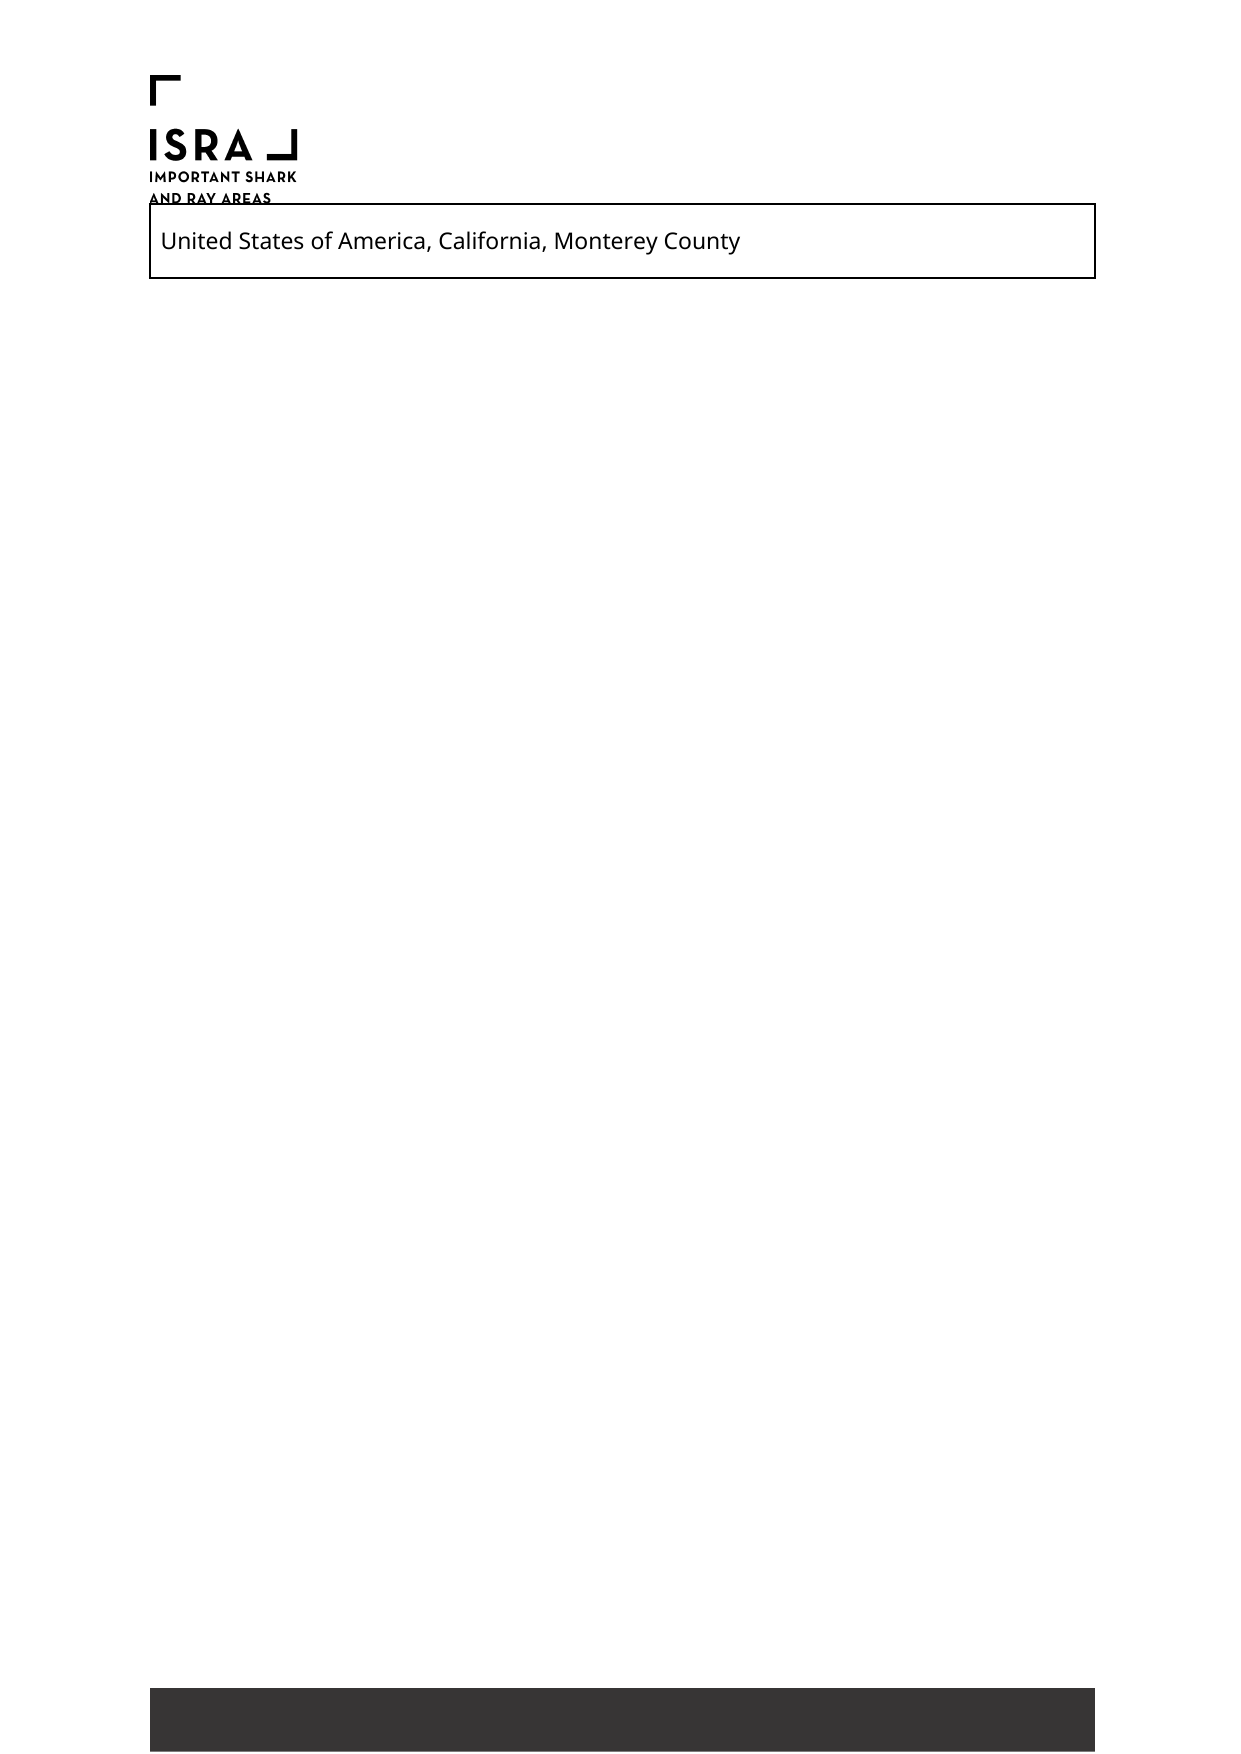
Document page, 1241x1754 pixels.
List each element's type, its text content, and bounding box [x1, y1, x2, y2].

table_cell United States of America, California, Monterey County [151, 205, 1094, 277]
picture [150, 75, 298, 203]
